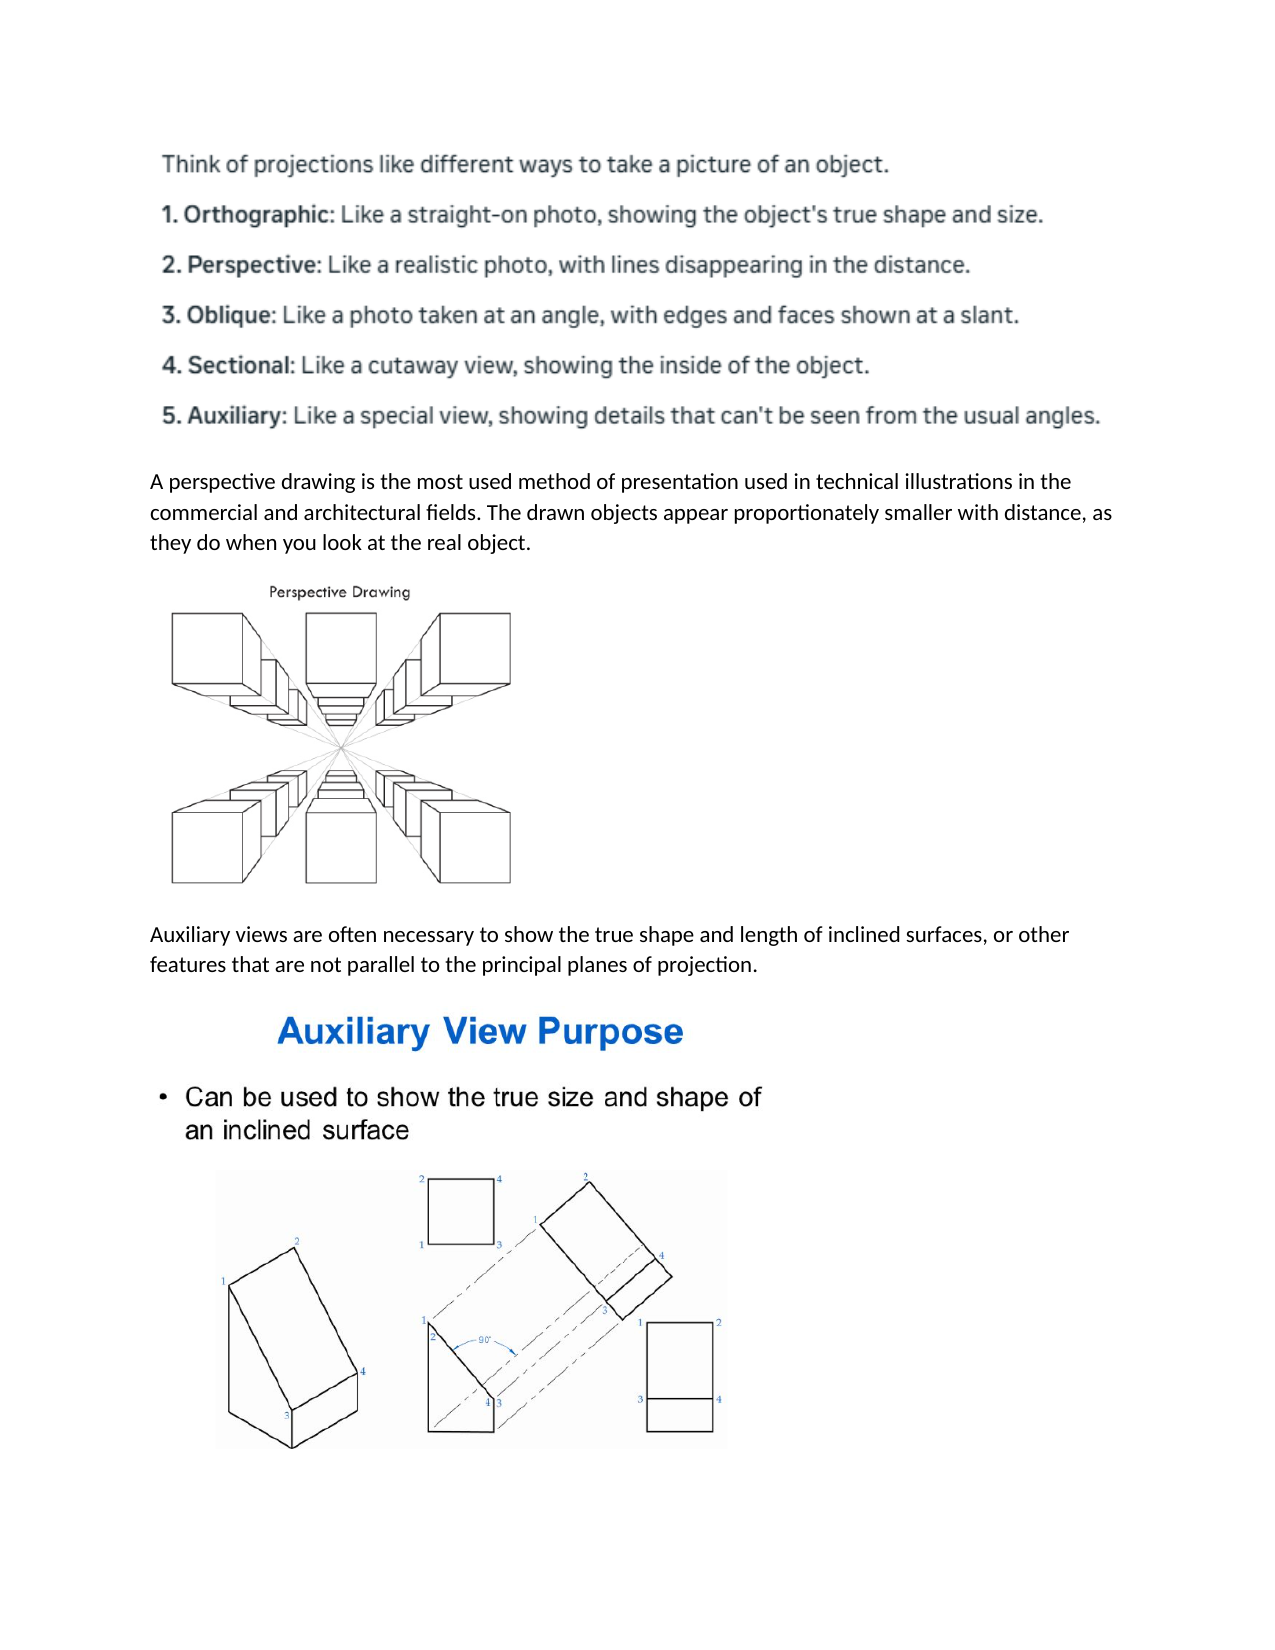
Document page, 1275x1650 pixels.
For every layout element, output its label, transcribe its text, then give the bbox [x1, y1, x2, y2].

picture [150, 996, 803, 1449]
picture [150, 574, 529, 901]
text Auxiliary views are often necessary to show the true shape and length of inclined surfaces, or other features that are not parallel to the principal planes of projection. [150, 920, 1125, 978]
text A perspective drawing is the most used method of presentation used in technical illustrations in the commercial and architectural fields. The drawn objects appear proportionately smaller with distance, as they do when you look at the real object. [150, 467, 1125, 556]
picture [150, 150, 1113, 449]
